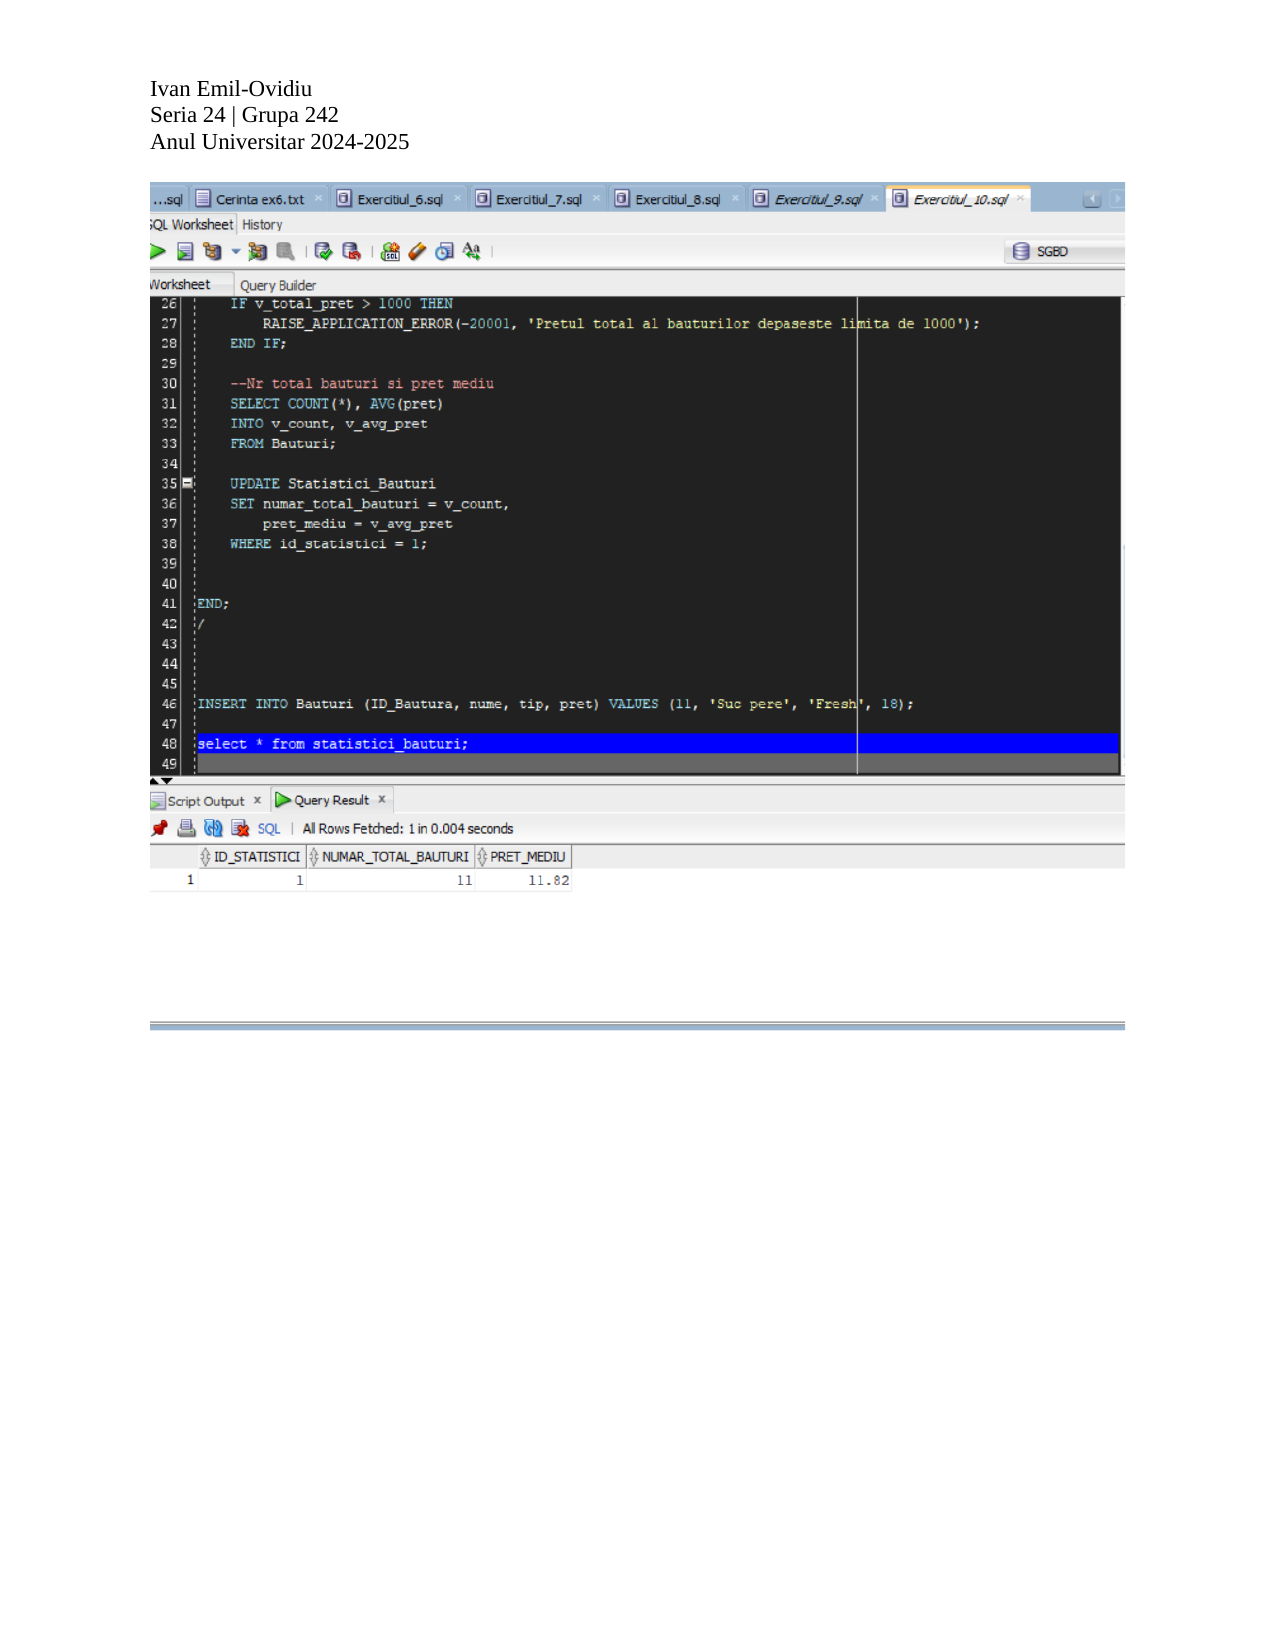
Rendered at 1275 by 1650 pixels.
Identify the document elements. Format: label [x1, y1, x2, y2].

picture [150, 182, 1125, 1032]
